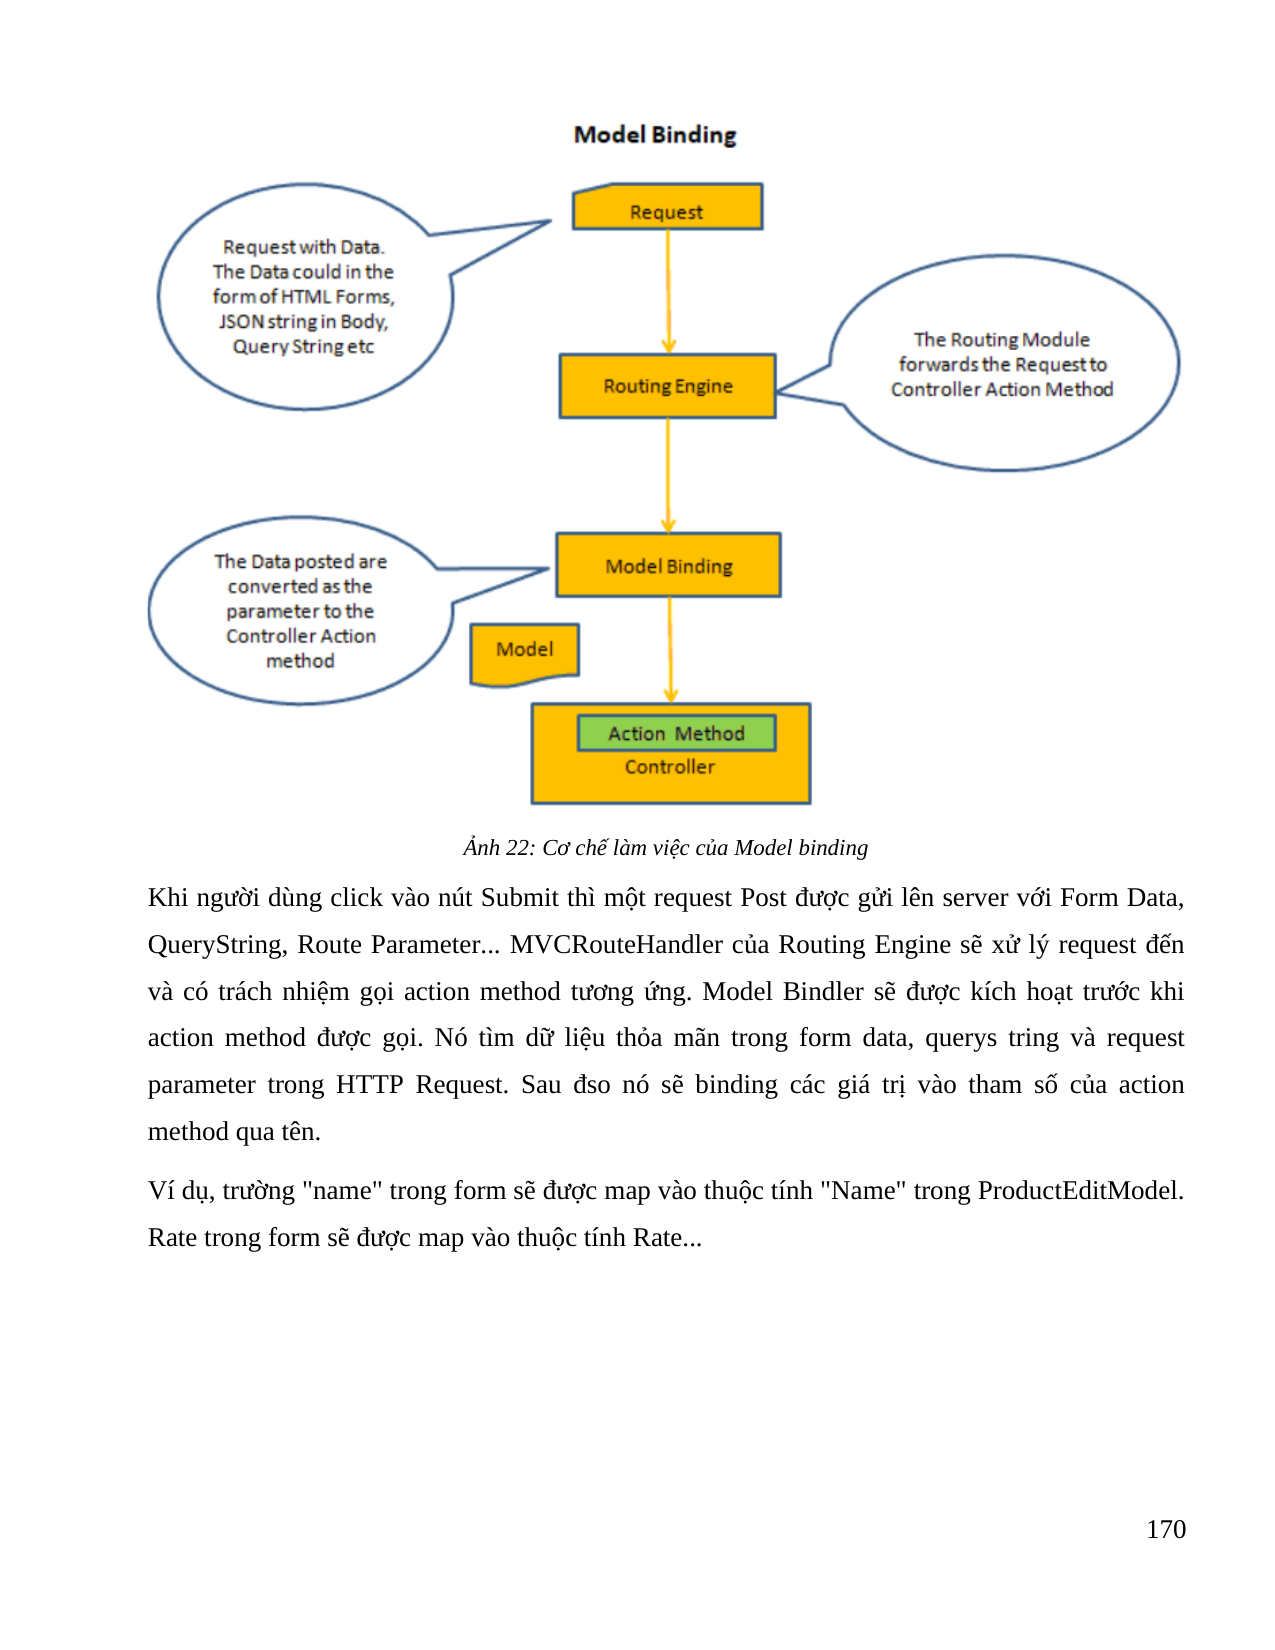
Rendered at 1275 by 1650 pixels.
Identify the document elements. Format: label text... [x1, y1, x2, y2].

text Khi người dùng click vào nút Submit thì một request Post được gửi lên server với Form Data, QueryString, Route Parameter... MVCRouteHandler của Routing Engine sẽ xử lý request đến và có trách nhiệm gọi action method tương ứng. Model Bindler sẽ được kích hoạt trước khi action method được gọi. Nó tìm dữ liệu thỏa mãn trong form data, querys tring và request parameter trong HTTP Request. Sau đso nó sẽ binding các giá trị vào tham số của action method qua tên. [148, 882, 1186, 1146]
picture [147, 118, 1187, 807]
text Ví dụ, trường "name" trong form sẽ được map vào thuộc tính "Name" trong ProductEditModel. Rate trong form sẽ được map vào thuộc tính Rate... [148, 1174, 1186, 1252]
